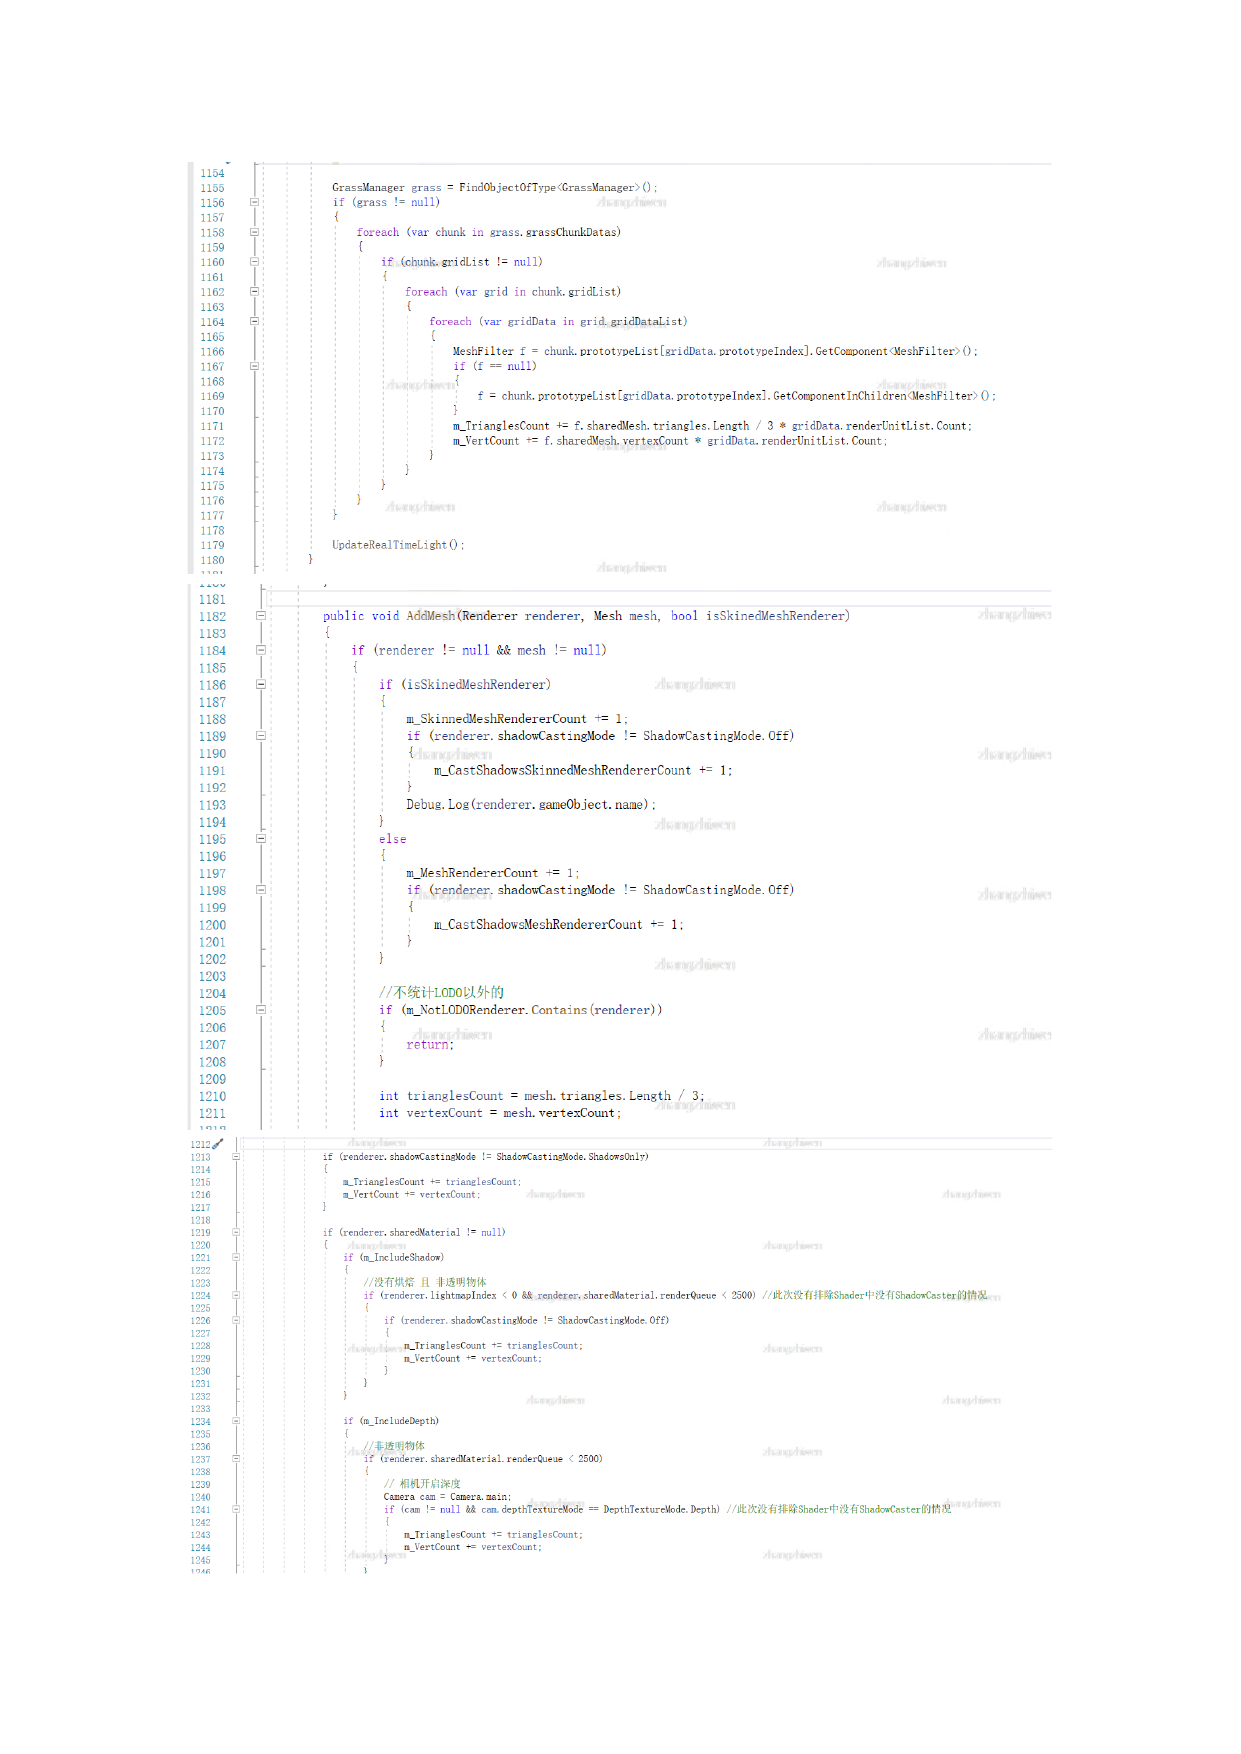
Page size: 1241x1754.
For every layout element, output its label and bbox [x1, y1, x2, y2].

picture [187, 584, 1052, 1130]
picture [187, 162, 1052, 574]
picture [187, 1137, 1053, 1574]
